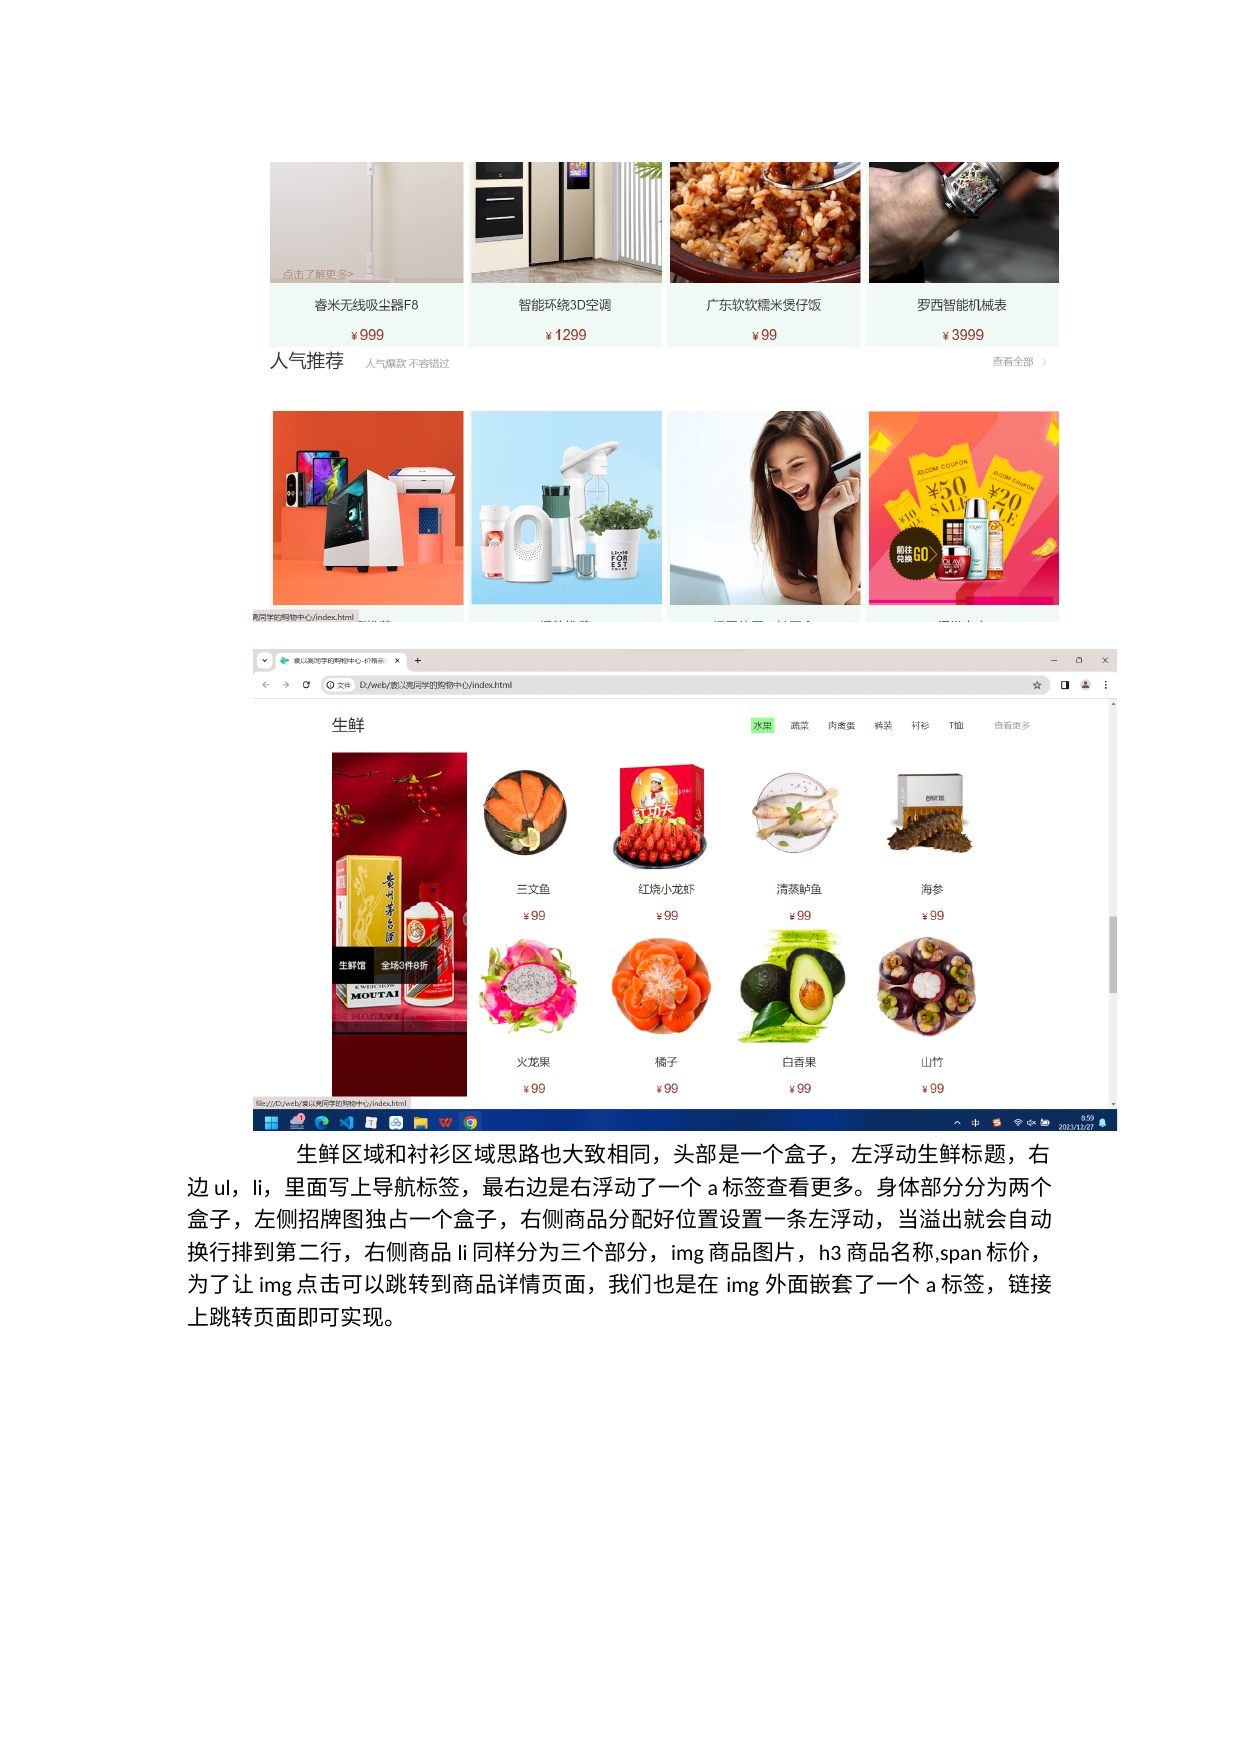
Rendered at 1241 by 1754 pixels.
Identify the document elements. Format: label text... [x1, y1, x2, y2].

picture [253, 649, 1118, 1131]
text 生鲜区域和衬衫区域思路也大致相同，头部是一个盒子，左浮动生鲜标题，右边ul，li，里面写上导航标签，最右边是右浮动了一个a标签查看更多。身体部分分为两个盒子，左侧招牌图独占一个盒子，右侧商品分配好位置设置一条左浮动，当溢出就会自动换行排到第二行，右侧商品li同样分为三个部分，img商品图片，h3商品名称,span标价，为了让img点击可以跳转到商品详情页面，我们也是在img 外面嵌套了一个a标签，链接上跳转页面即可实现。 [187, 1137, 1053, 1332]
picture [253, 162, 1118, 622]
